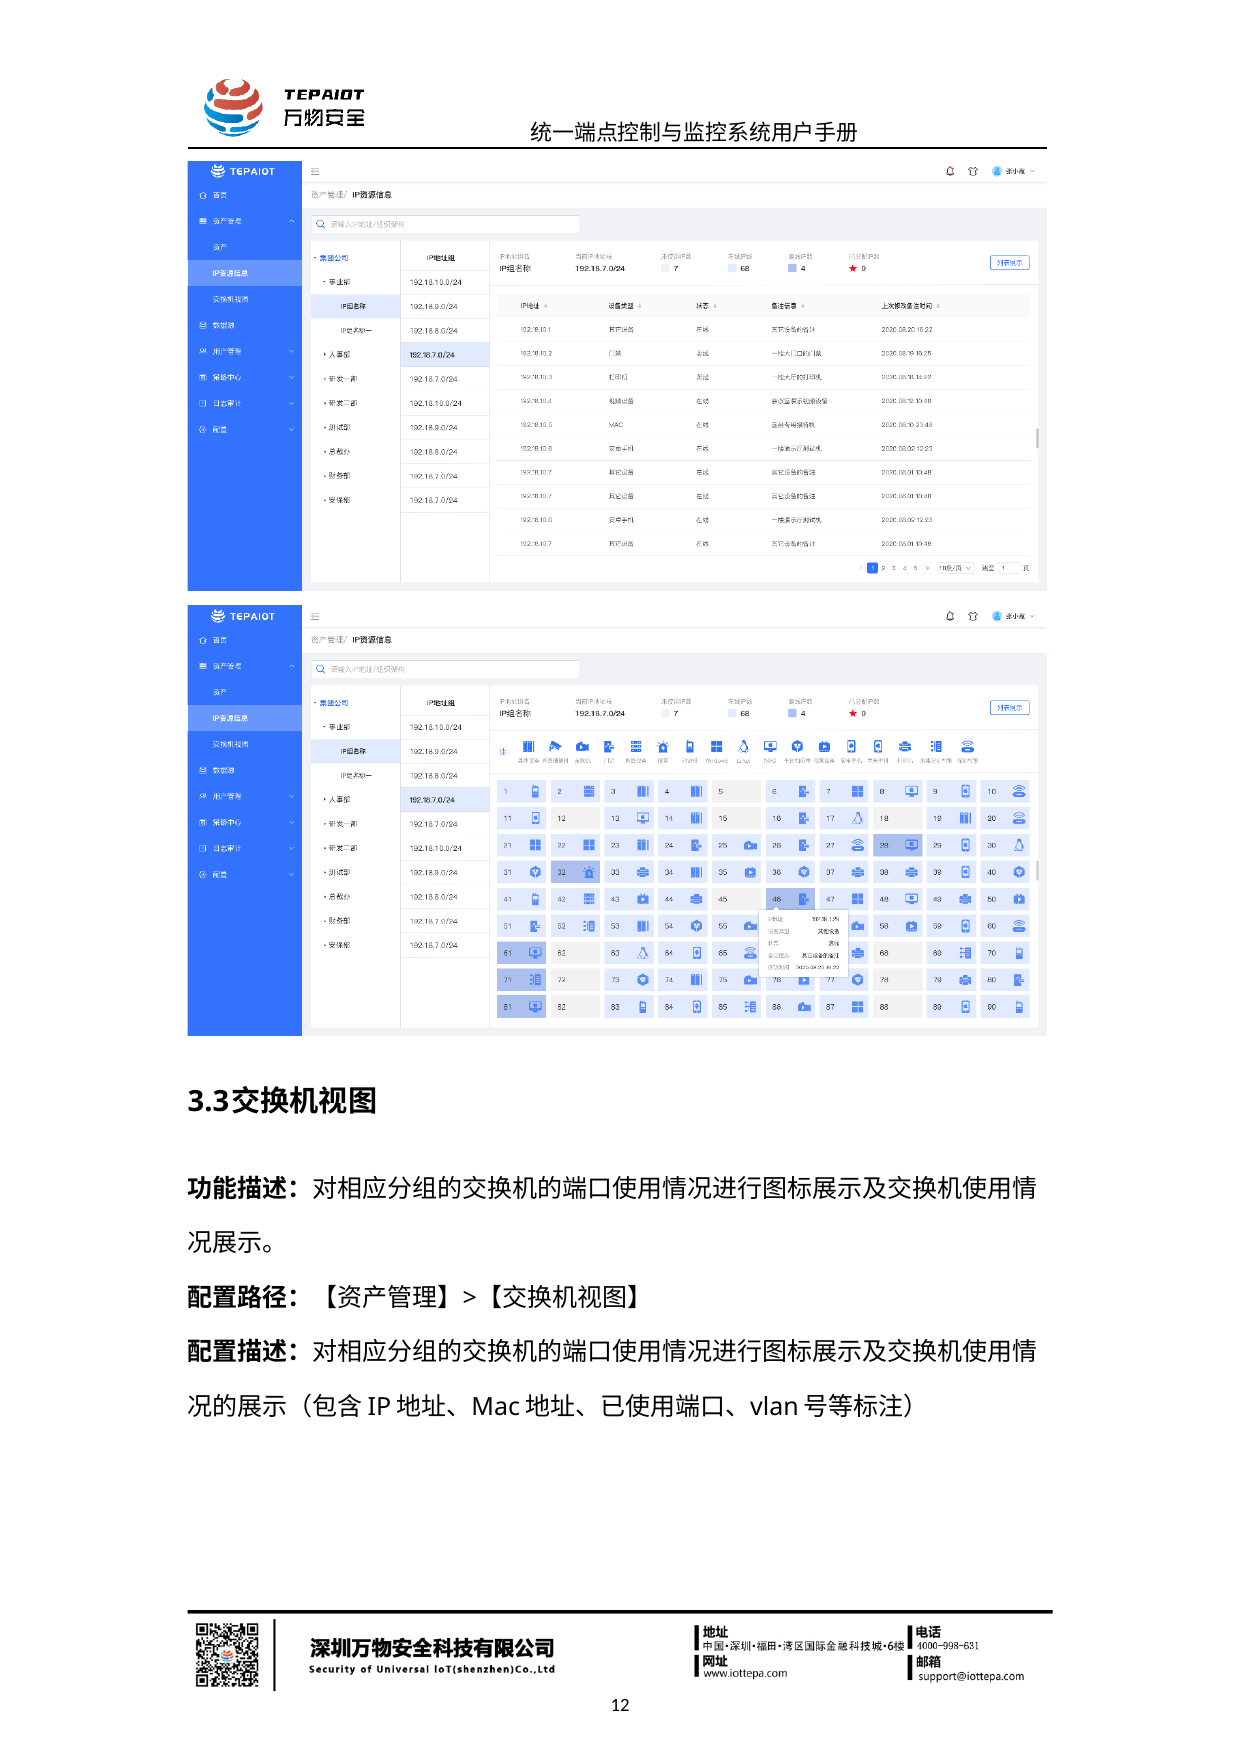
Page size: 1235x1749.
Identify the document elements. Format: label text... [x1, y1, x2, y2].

picture [187, 161, 1047, 591]
text 配置描述：对相应分组的交换机的端口使用情况进行图标展示及交换机使用情况的展示（包含IP地址、Mac地址、已使用端口、vlan号等标注） [187, 1332, 1047, 1422]
picture [187, 1610, 1053, 1692]
picture [187, 75, 382, 141]
picture [187, 605, 1047, 1036]
text 功能描述：对相应分组的交换机的端口使用情况进行图标展示及交换机使用情况展示。 [187, 1168, 1047, 1259]
text 配置路径：【资产管理】>【交换机视图】 [187, 1277, 1047, 1313]
subtitle 交换机视图 [187, 1078, 1047, 1120]
